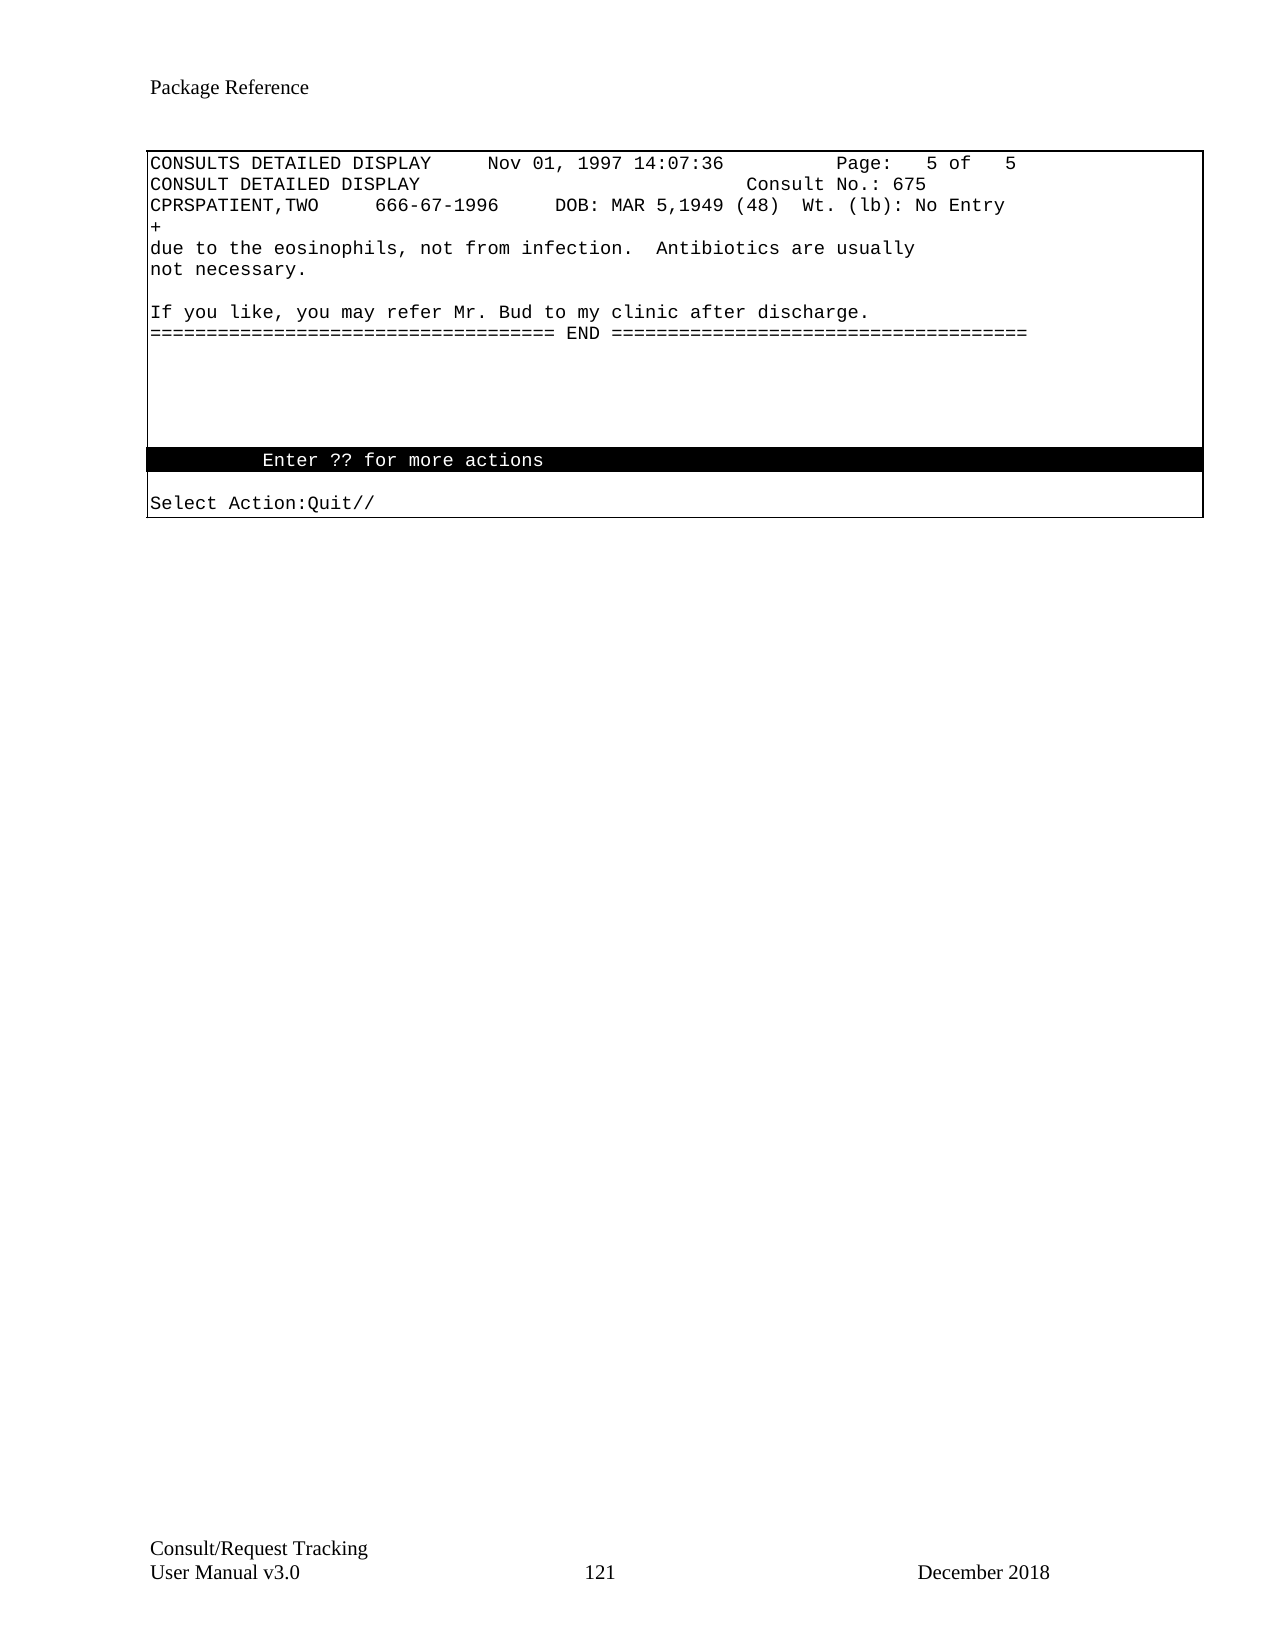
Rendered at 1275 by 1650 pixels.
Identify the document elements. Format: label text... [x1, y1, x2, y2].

text due to the eosinophils, not from infection. Antibiotics are usually [148, 235, 1202, 256]
text + [148, 214, 1202, 235]
text CONSULTS DETAILED DISPLAY Nov 01, 1997 14:07:36 Page: 5 of 5 [148, 152, 1202, 171]
text CPRSPATIENT,TWO 666-67-1996 DOB: MAR 5,1949 (48) Wt. (lb): No Entry [148, 192, 1202, 214]
text not necessary. [148, 256, 1202, 281]
text CONSULT DETAILED DISPLAY Consult No.: 675 [148, 171, 1202, 192]
text Select Action:Quit// [148, 490, 1202, 517]
text If you like, you may refer Mr. Bud to my clinic after discharge. [148, 299, 1202, 320]
text ==================================== END ===================================== [148, 320, 1202, 345]
text Enter ?? for more actions [148, 447, 1202, 472]
